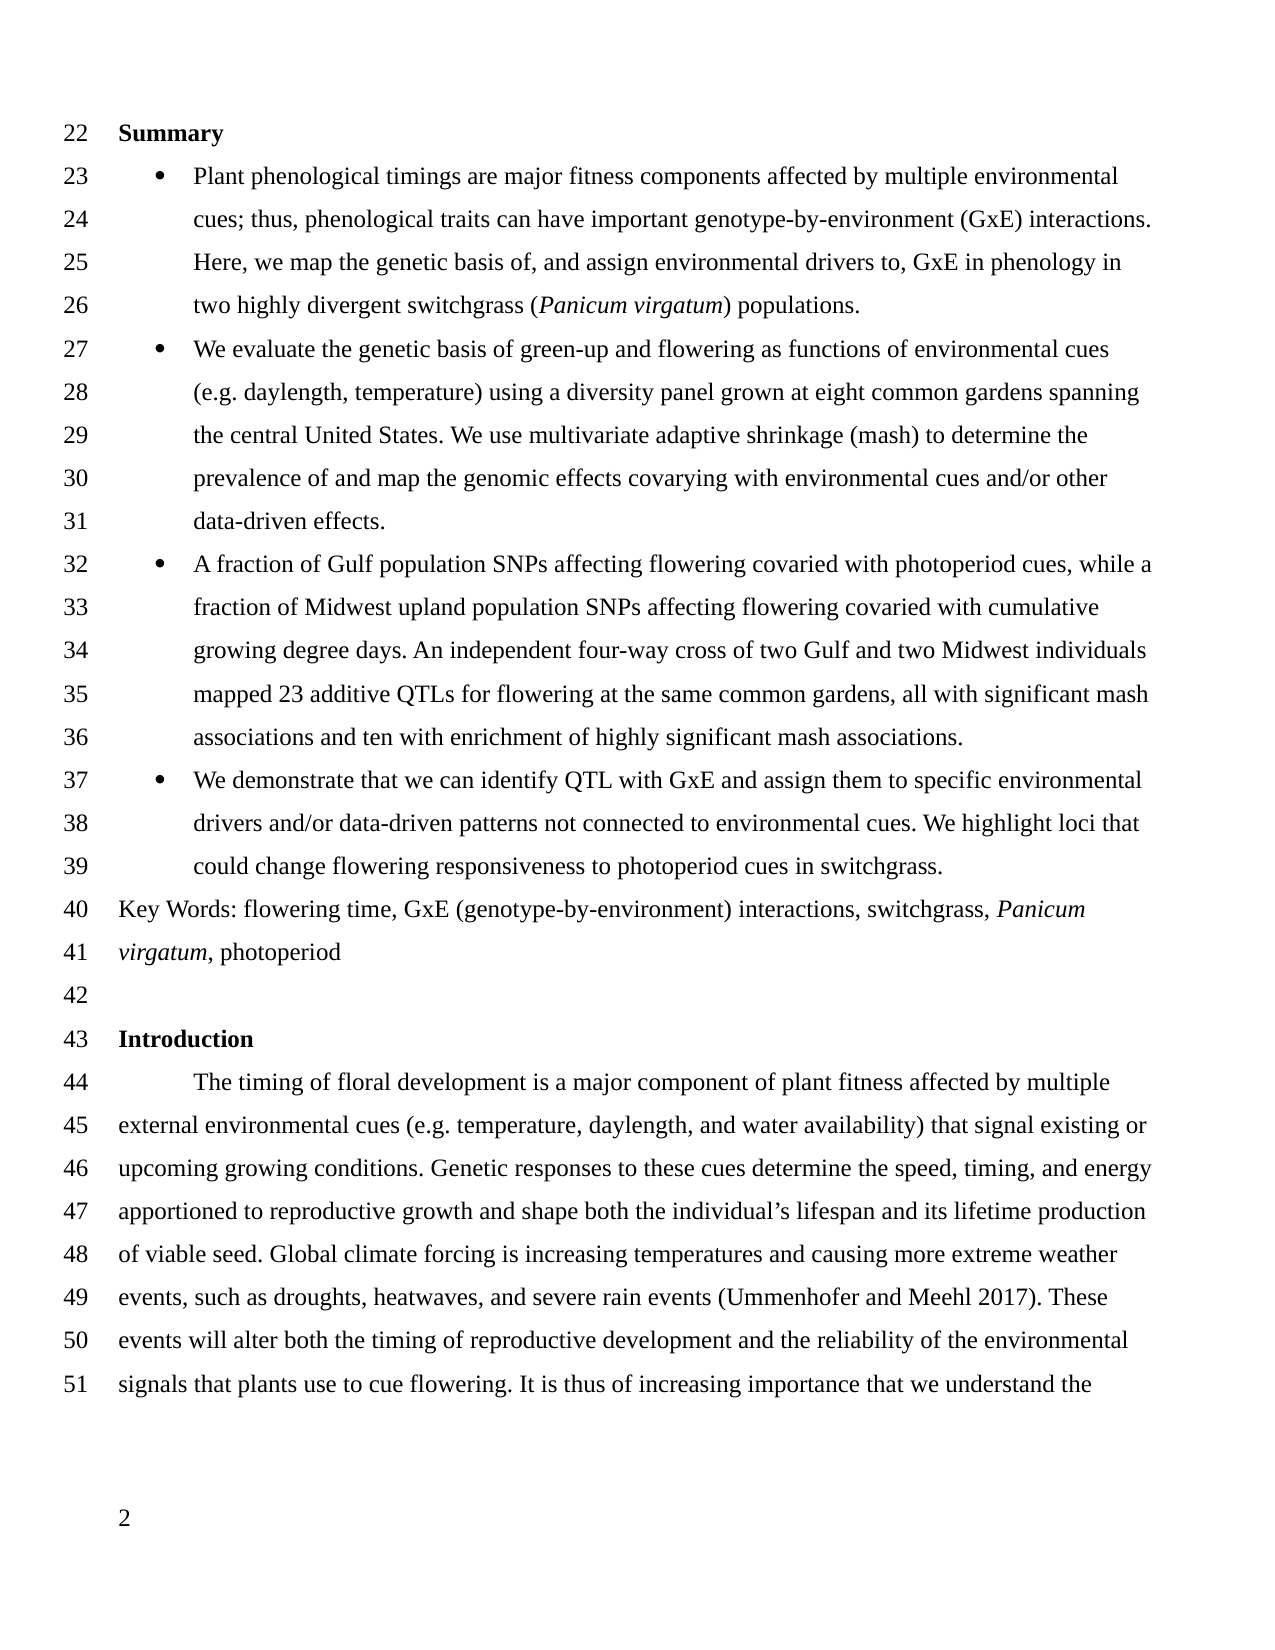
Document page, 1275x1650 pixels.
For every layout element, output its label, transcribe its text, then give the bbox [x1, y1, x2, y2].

list Plant phenological timings are major fitness components affected by multiple environmental cues; thus, phenological traits can have important genotype-by-environment (GxE) interactions. Here, we map the genetic basis of, and assign environmental drivers to, GxE in phenology in two highly divergent switchgrass (Panicum virgatum) populations. [156, 161, 1157, 319]
text Introduction [118, 1024, 1157, 1052]
text Key Words: flowering time, GxE (genotype-by-environment) interactions, switchgrass, Panicum virgatum, photoperiod [118, 894, 1157, 966]
list We evaluate the genetic basis of green-up and flowering as functions of environmental cues (e.g. daylength, temperature) using a diversity panel grown at eight common gardens spanning the central United States. We use multivariate adaptive shrinkage (mash) to determine the prevalence of and map the genomic effects covarying with environmental cues and/or other data-driven effects. [156, 334, 1157, 535]
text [118, 1067, 1157, 1397]
text Summary [118, 118, 1157, 147]
list A fraction of Gulf population SNPs affecting flowering covaried with photoperiod cues, while a fraction of Midwest upland population SNPs affecting flowering covaried with cumulative growing degree days. An independent four-way cross of two Gulf and two Midwest individuals mapped 23 additive QTLs for flowering at the same common gardens, all with significant mash associations and ten with enrichment of highly significant mash associations. [156, 549, 1157, 751]
list We demonstrate that we can identify QTL with GxE and assign them to specific environmental drivers and/or data-driven patterns not connected to environmental cues. We highlight loci that could change flowering responsiveness to photoperiod cues in switchgrass. [156, 765, 1157, 880]
